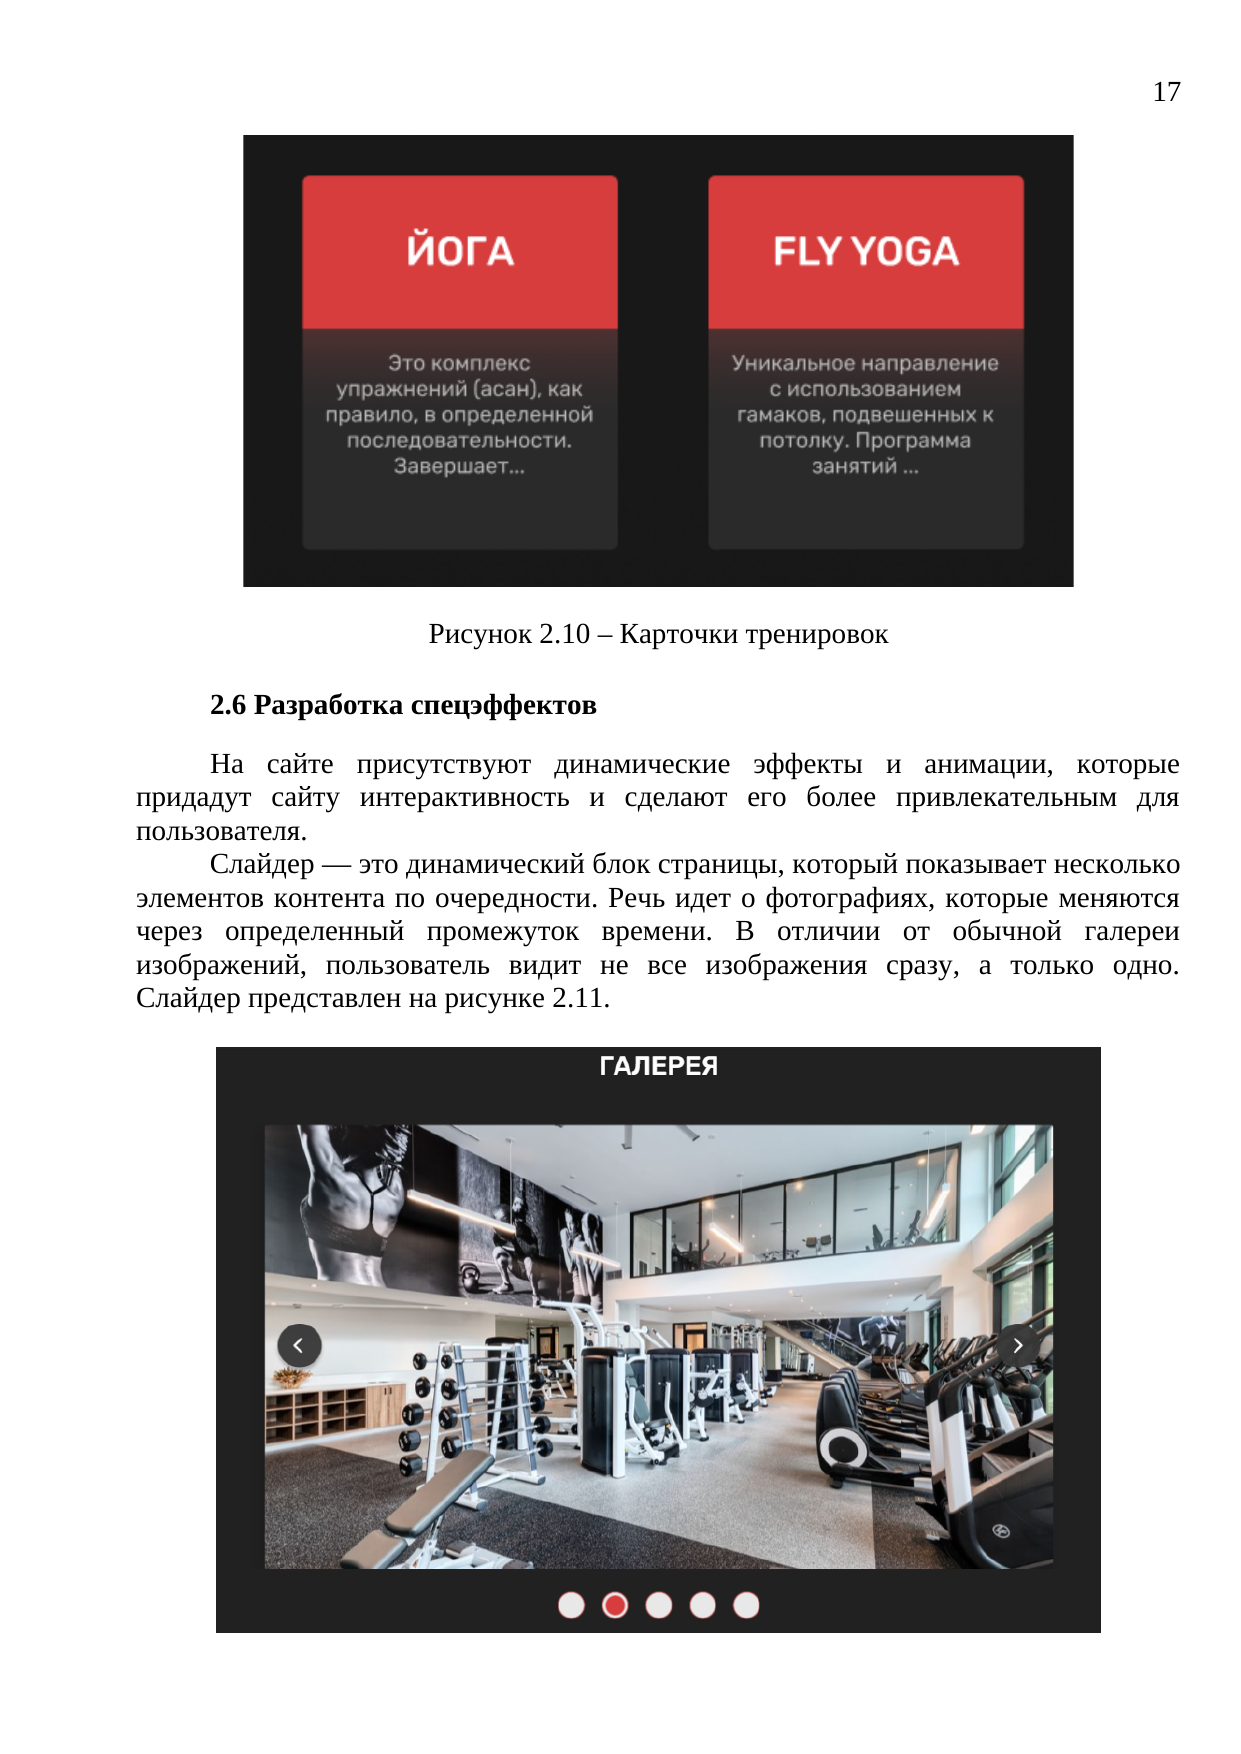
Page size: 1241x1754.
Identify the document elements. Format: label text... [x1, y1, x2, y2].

picture [216, 1047, 1101, 1633]
text 2.6 Разработка спецэффектов [136, 687, 1181, 721]
text На сайте присутствуют динамические эффекты и анимации, которые придадут сайту интерактивность и сделают его более привлекательным для пользователя. [136, 746, 1181, 846]
text Слайдер — это динамический блок страницы, который показывает несколько элементов контента по очередности. Речь идет о фотографиях, которые меняются через определенный промежуток времени. В отличии от обычной галереи изображений, пользователь видит не все изображения сразу, а только одно. Слайдер представлен на рисунке 2.11. [136, 846, 1181, 1014]
text Рисунок 2.10 – Карточки тренировок [136, 616, 1181, 650]
picture [243, 135, 1074, 587]
